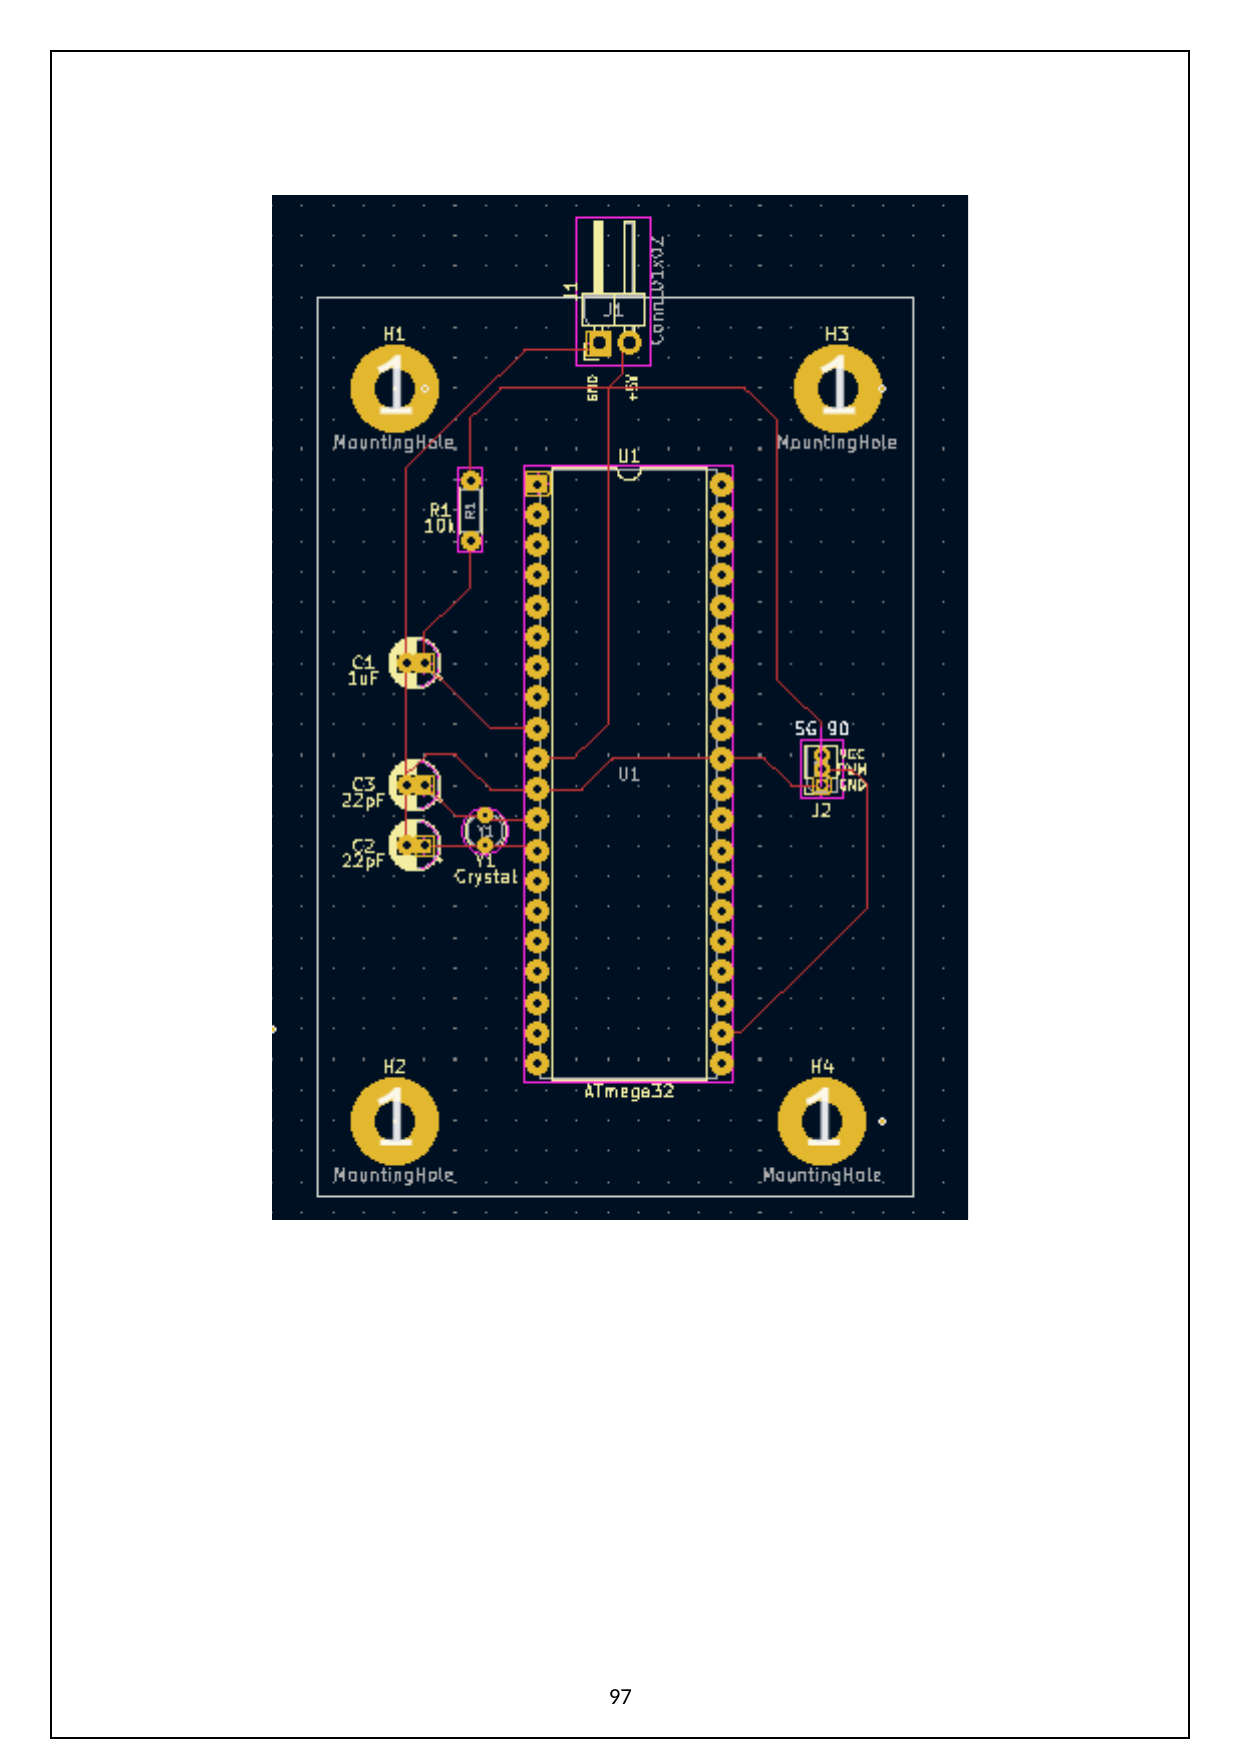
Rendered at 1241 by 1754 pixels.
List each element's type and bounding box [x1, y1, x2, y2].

picture [272, 195, 969, 1220]
